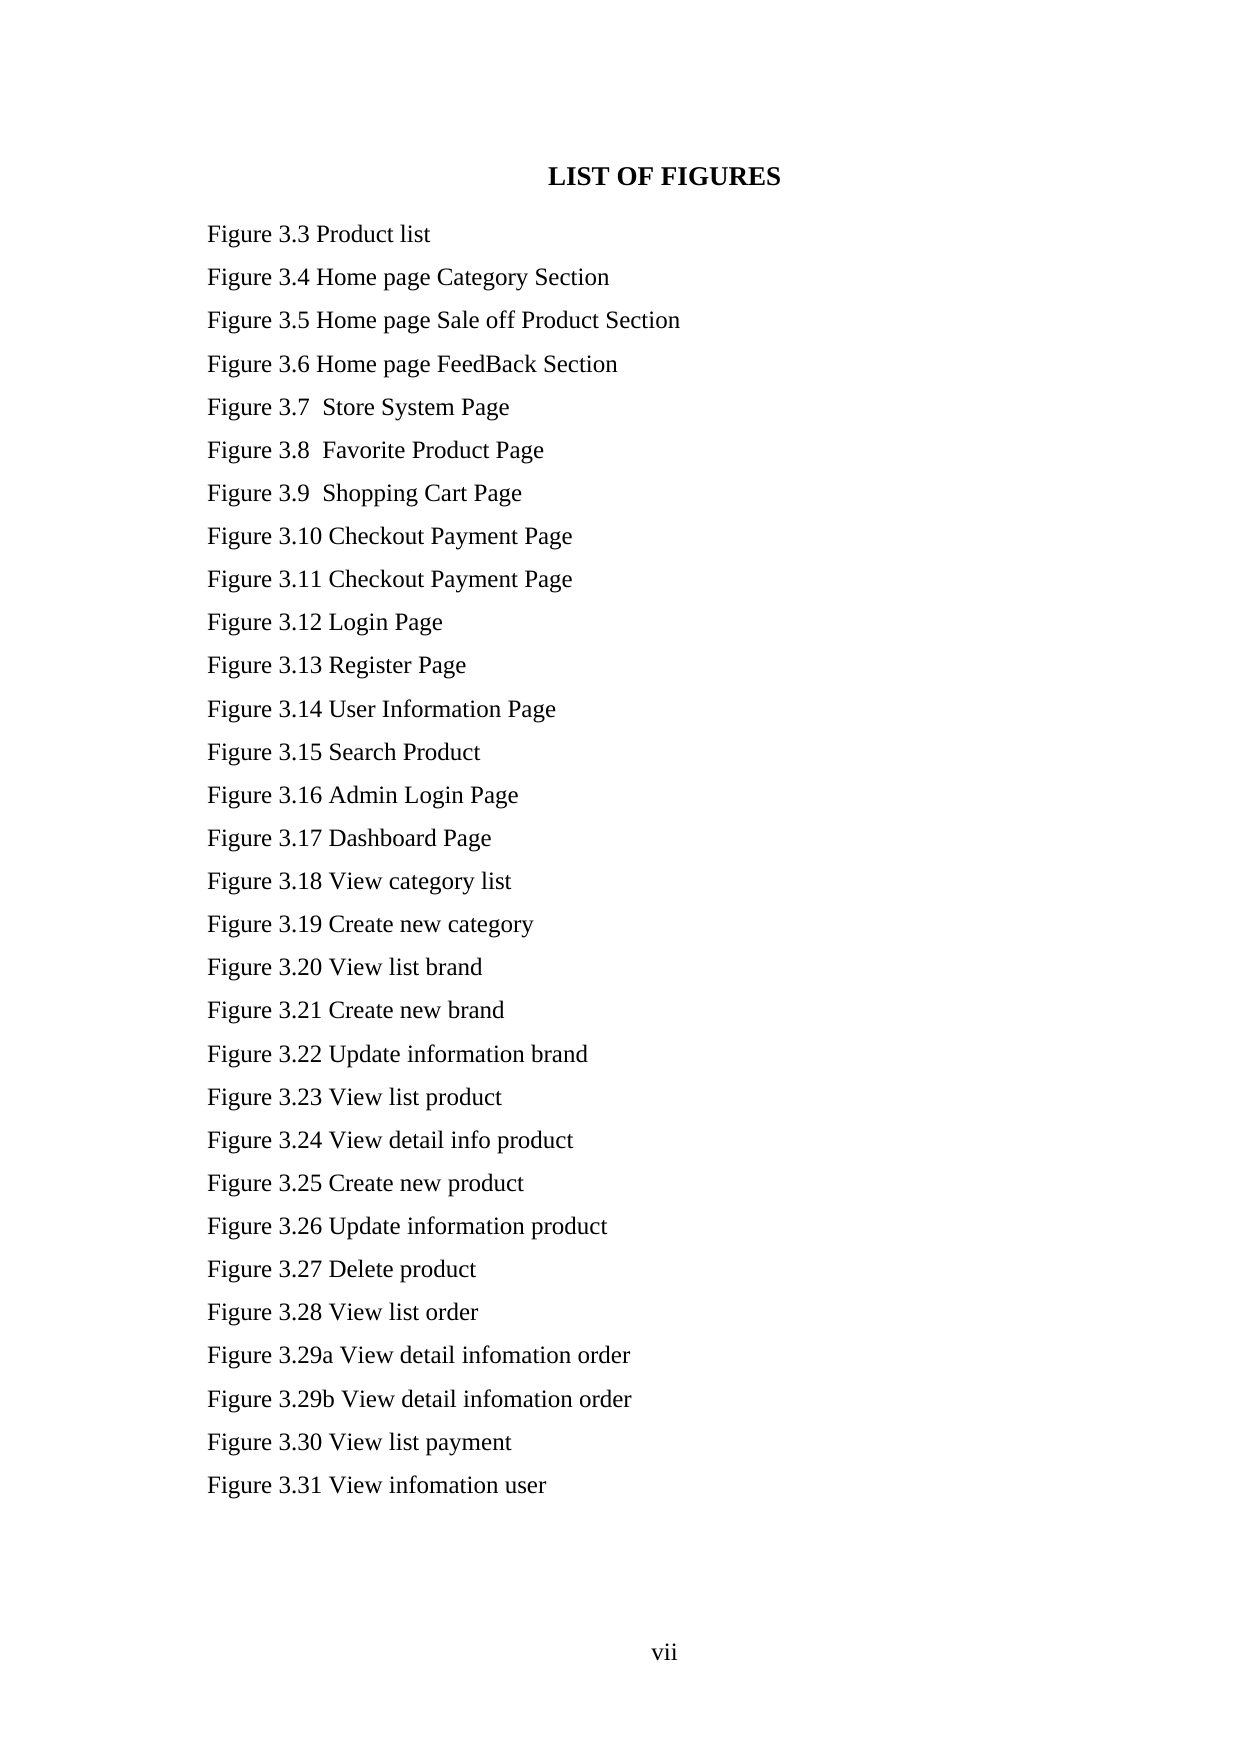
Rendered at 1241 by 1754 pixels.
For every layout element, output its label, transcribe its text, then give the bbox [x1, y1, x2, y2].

text Figure 3.7 Store System Page [207, 392, 1122, 421]
text Figure 3.5 Home page Sale off Product Section [207, 306, 1122, 334]
text Figure 3.12 Login Page [207, 607, 1122, 636]
text Figure 3.23 View list product [207, 1082, 1122, 1111]
text Figure 3.13 Register Page [207, 651, 1122, 679]
text Figure 3.9 Shopping Cart Page [207, 478, 1122, 507]
text Figure 3.27 Delete product [207, 1254, 1122, 1283]
text Figure 3.20 View list brand [207, 952, 1122, 981]
text Figure 3.24 View detail info product [207, 1125, 1122, 1154]
text Figure 3.8 Favorite Product Page [207, 435, 1122, 464]
text Figure 3.10 Checkout Payment Page [207, 521, 1122, 550]
text Figure 3.25 Create new product [207, 1168, 1122, 1197]
text Figure 3.29b View detail infomation order [207, 1384, 1122, 1412]
text Figure 3.6 Home page FeedBack Section [207, 349, 1122, 377]
text Figure 3.14 User Information Page [207, 694, 1122, 722]
text Figure 3.16 Admin Login Page [207, 780, 1122, 809]
text Figure 3.17 Dashboard Page [207, 823, 1122, 852]
text Figure 3.31 View infomation user [207, 1470, 1122, 1499]
text Figure 3.3 Product list [207, 219, 1122, 248]
text Figure 3.15 Search Product [207, 737, 1122, 766]
text LIST OF FIGURES [207, 160, 1122, 191]
text Figure 3.18 View category list [207, 866, 1122, 895]
text Figure 3.4 Home page Category Section [207, 262, 1122, 291]
text Figure 3.29a View detail infomation order [207, 1341, 1122, 1369]
text Figure 3.30 View list payment [207, 1427, 1122, 1456]
text Figure 3.28 View list order [207, 1297, 1122, 1326]
text Figure 3.21 Create new brand [207, 996, 1122, 1024]
text Figure 3.11 Checkout Payment Page [207, 564, 1122, 593]
text Figure 3.26 Update information product [207, 1211, 1122, 1240]
text Figure 3.22 Update information brand [207, 1039, 1122, 1067]
text Figure 3.19 Create new category [207, 909, 1122, 938]
